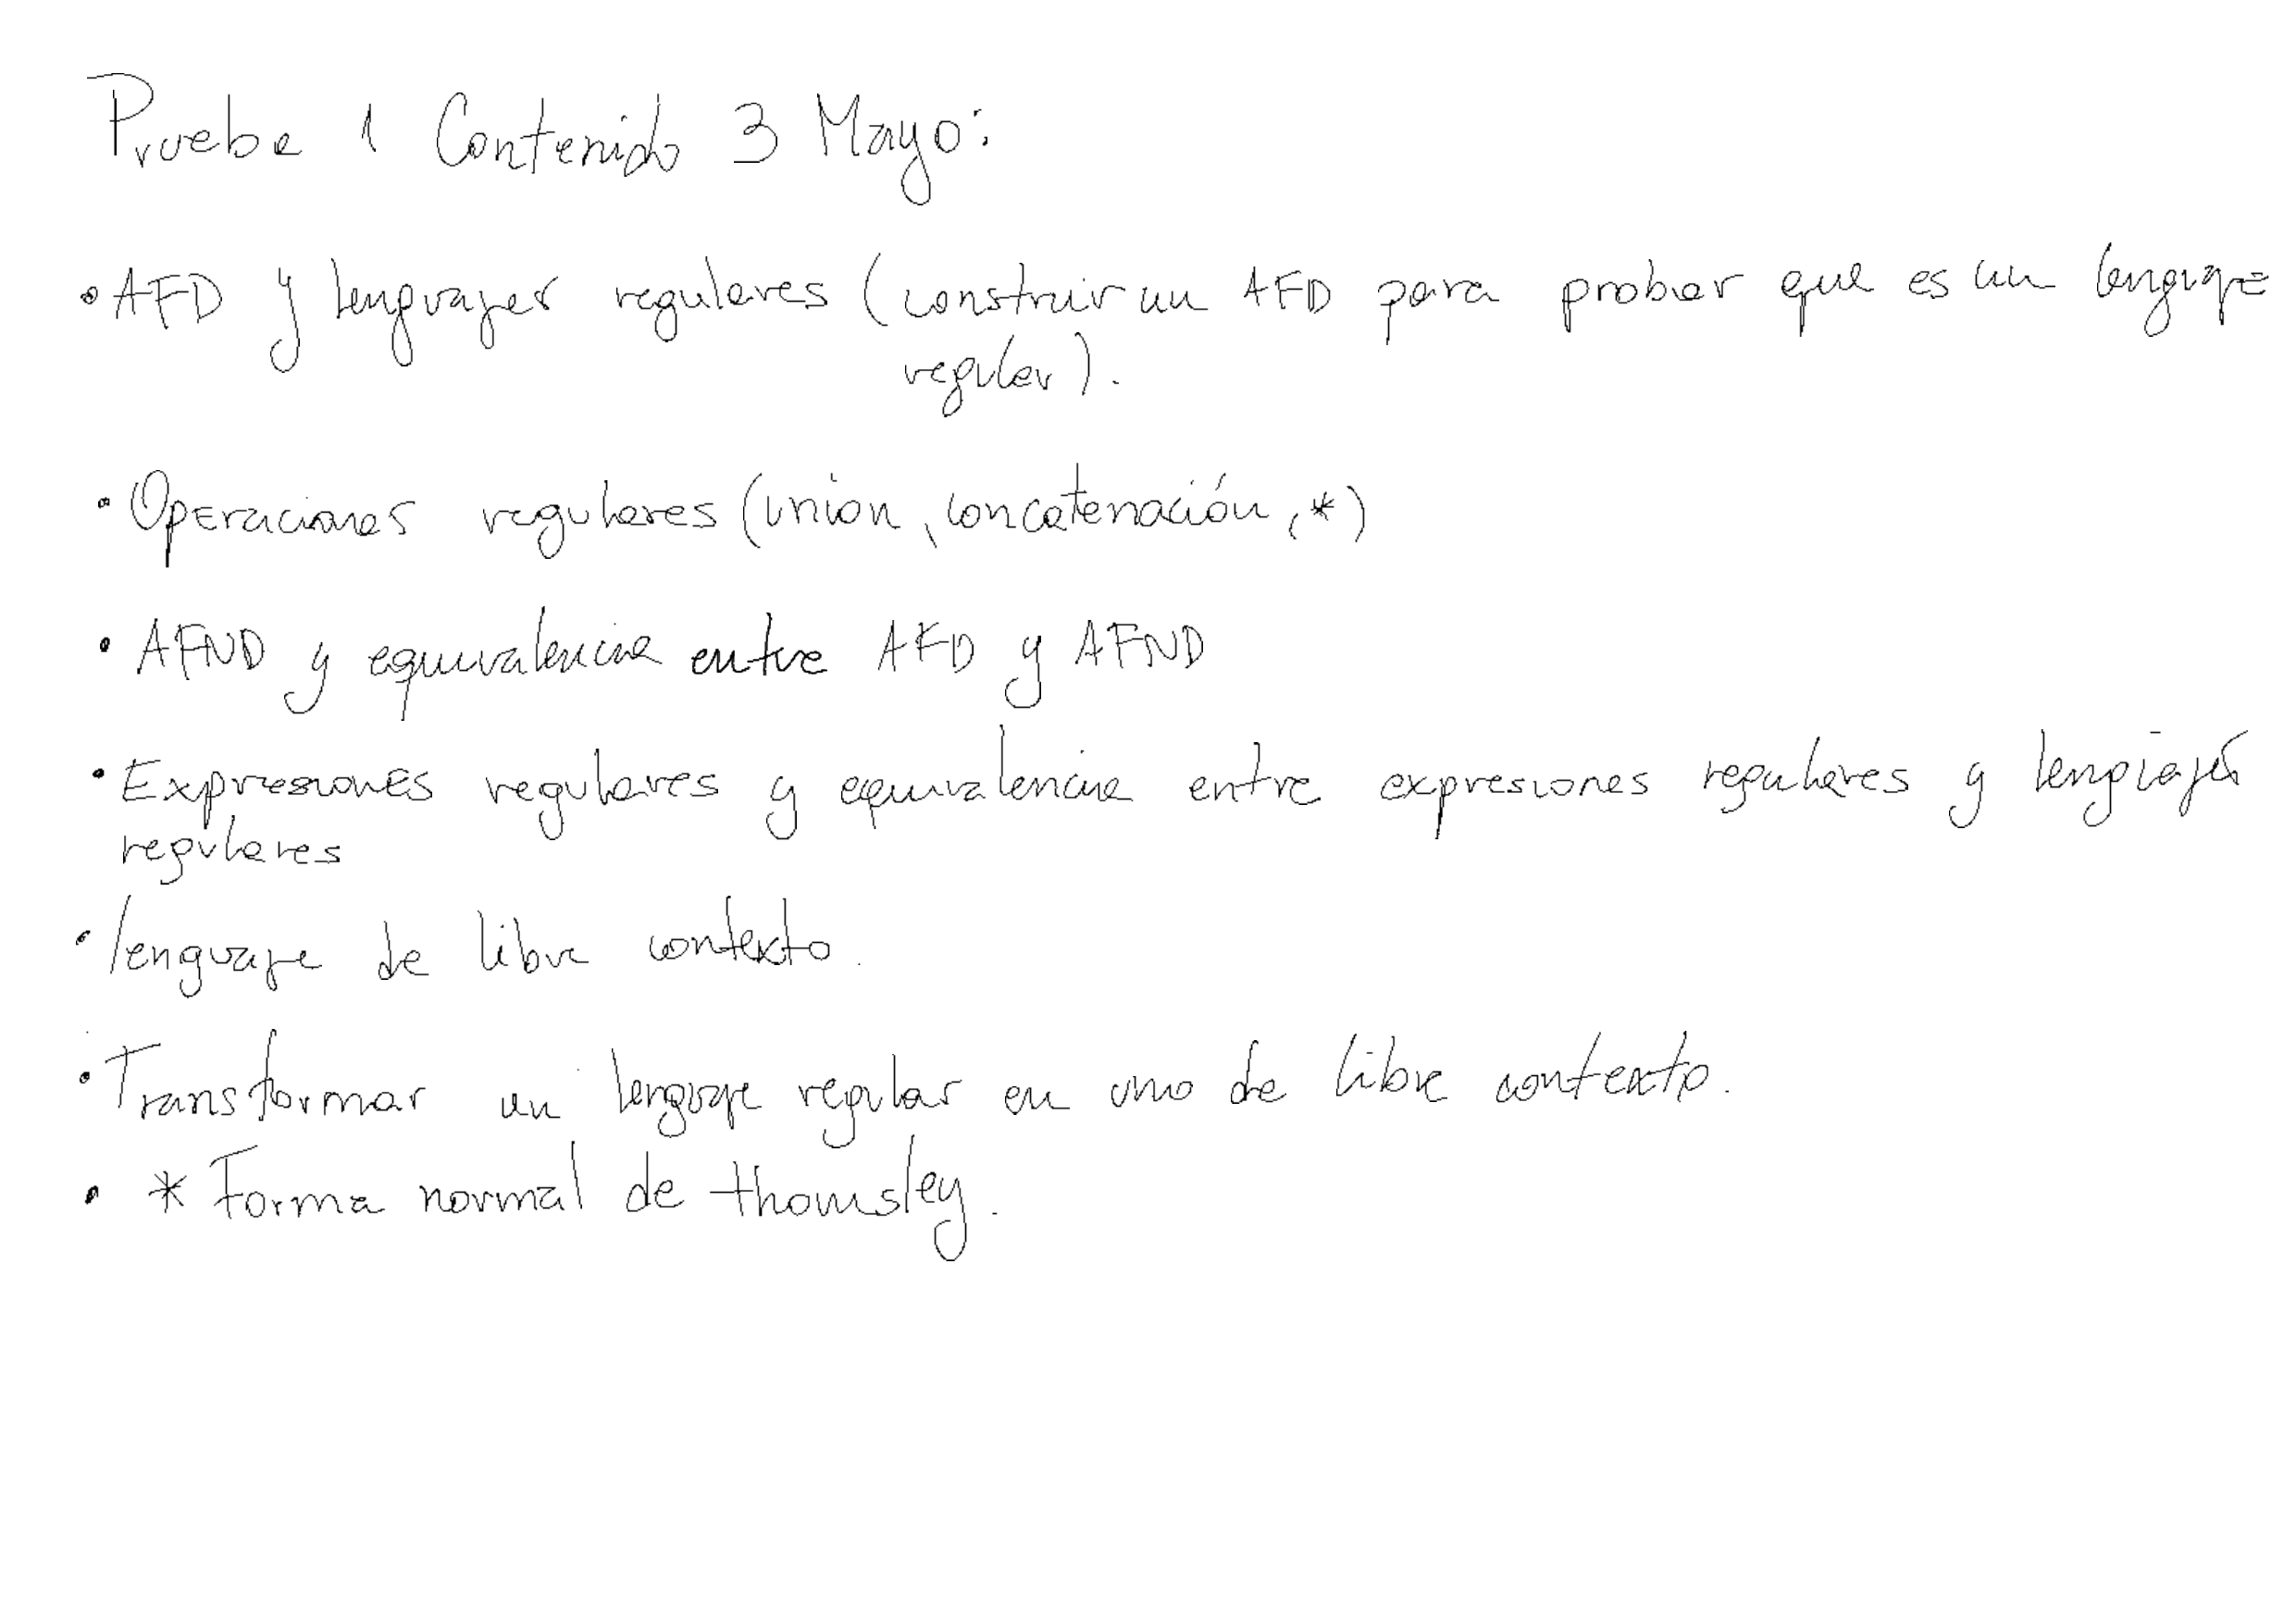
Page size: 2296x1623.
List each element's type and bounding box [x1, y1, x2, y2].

picture [1562, 259, 1744, 334]
picture [368, 606, 827, 721]
picture [612, 1048, 762, 1138]
picture [93, 759, 432, 885]
picture [1909, 260, 2055, 299]
picture [905, 332, 1119, 417]
picture [2036, 729, 2248, 828]
picture [483, 480, 716, 559]
picture [98, 470, 416, 569]
picture [766, 776, 797, 841]
picture [627, 1054, 999, 1261]
picture [87, 73, 304, 169]
picture [905, 263, 1210, 317]
picture [841, 725, 1135, 829]
picture [1244, 266, 1332, 314]
picture [1189, 742, 1321, 805]
picture [1111, 1076, 1193, 1109]
picture [864, 252, 889, 328]
picture [284, 642, 329, 715]
picture [100, 617, 265, 680]
picture [80, 1029, 582, 1220]
picture [743, 462, 1366, 550]
picture [81, 266, 222, 329]
picture [76, 895, 322, 998]
picture [1704, 737, 1908, 813]
picture [1336, 1034, 1447, 1102]
picture [379, 920, 430, 980]
picture [2097, 242, 2270, 337]
picture [1005, 636, 1041, 710]
picture [362, 104, 376, 152]
picture [1949, 762, 1984, 828]
picture [1378, 279, 1499, 345]
picture [437, 93, 679, 177]
picture [1231, 1040, 1286, 1104]
picture [270, 266, 300, 373]
picture [1781, 263, 1874, 337]
picture [1381, 773, 1649, 839]
picture [1075, 620, 1203, 670]
picture [817, 93, 987, 205]
picture [650, 896, 862, 965]
picture [486, 749, 718, 840]
picture [331, 258, 558, 366]
picture [478, 911, 589, 973]
picture [1496, 1031, 1729, 1104]
picture [1005, 1086, 1070, 1115]
picture [878, 620, 974, 675]
picture [734, 103, 777, 163]
picture [616, 256, 827, 342]
